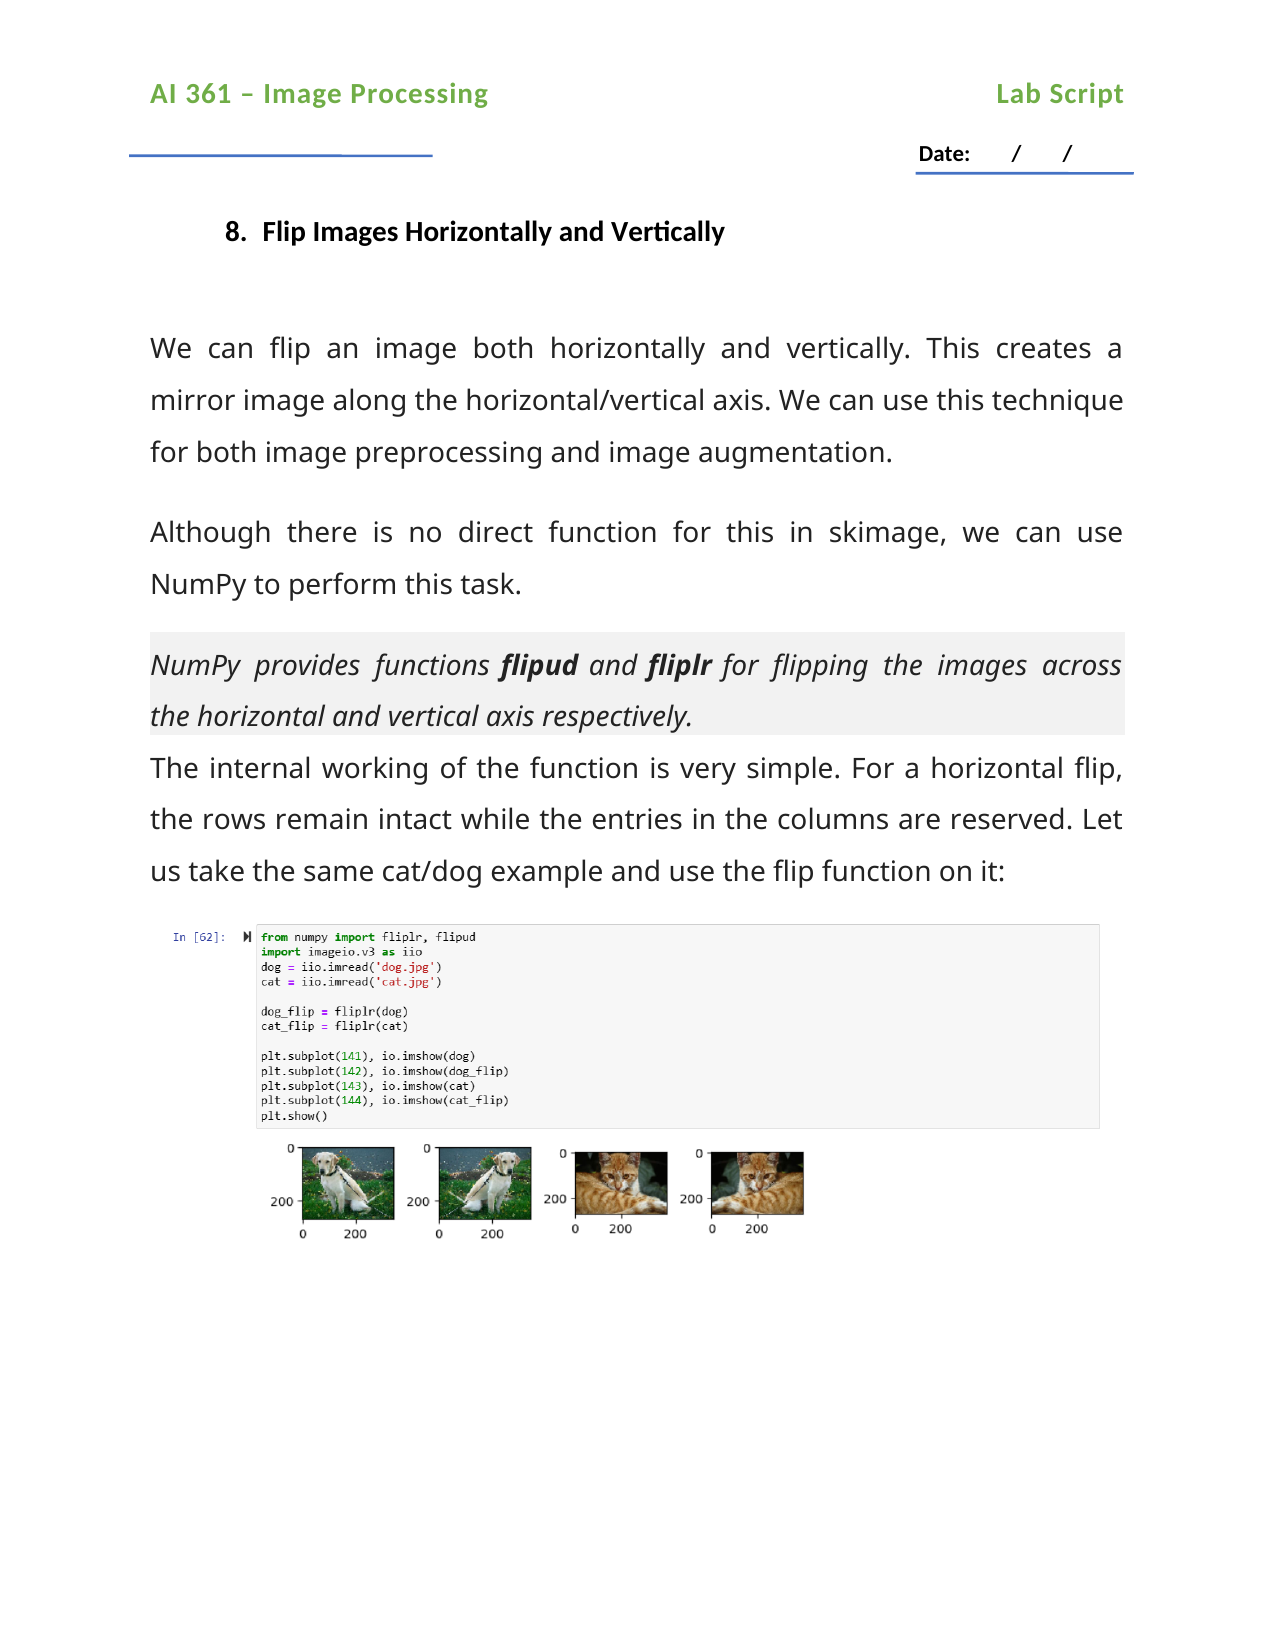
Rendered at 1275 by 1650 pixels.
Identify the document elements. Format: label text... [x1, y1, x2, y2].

text NumPy provides functions flipud and fliplr for flipping the images across the horizontal and vertical axis respectively. [150, 632, 1125, 735]
text We can flip an image both horizontally and vertically. This creates a mirror image along the horizontal/vertical axis. We can use this technique for both image preprocessing and image augmentation. [150, 316, 1125, 470]
picture [150, 918, 1113, 1252]
text Although there is no direct function for this in skimage, we can use NumPy to perform this task. [150, 499, 1125, 602]
list Flip Images Horizontally and Vertically [225, 213, 1125, 249]
text The internal working of the function is very simple. For a horizontal flip, the rows remain intact while the entries in the columns are reserved. Let us take the same cat/dog example and use the flip function on it: [150, 735, 1125, 889]
